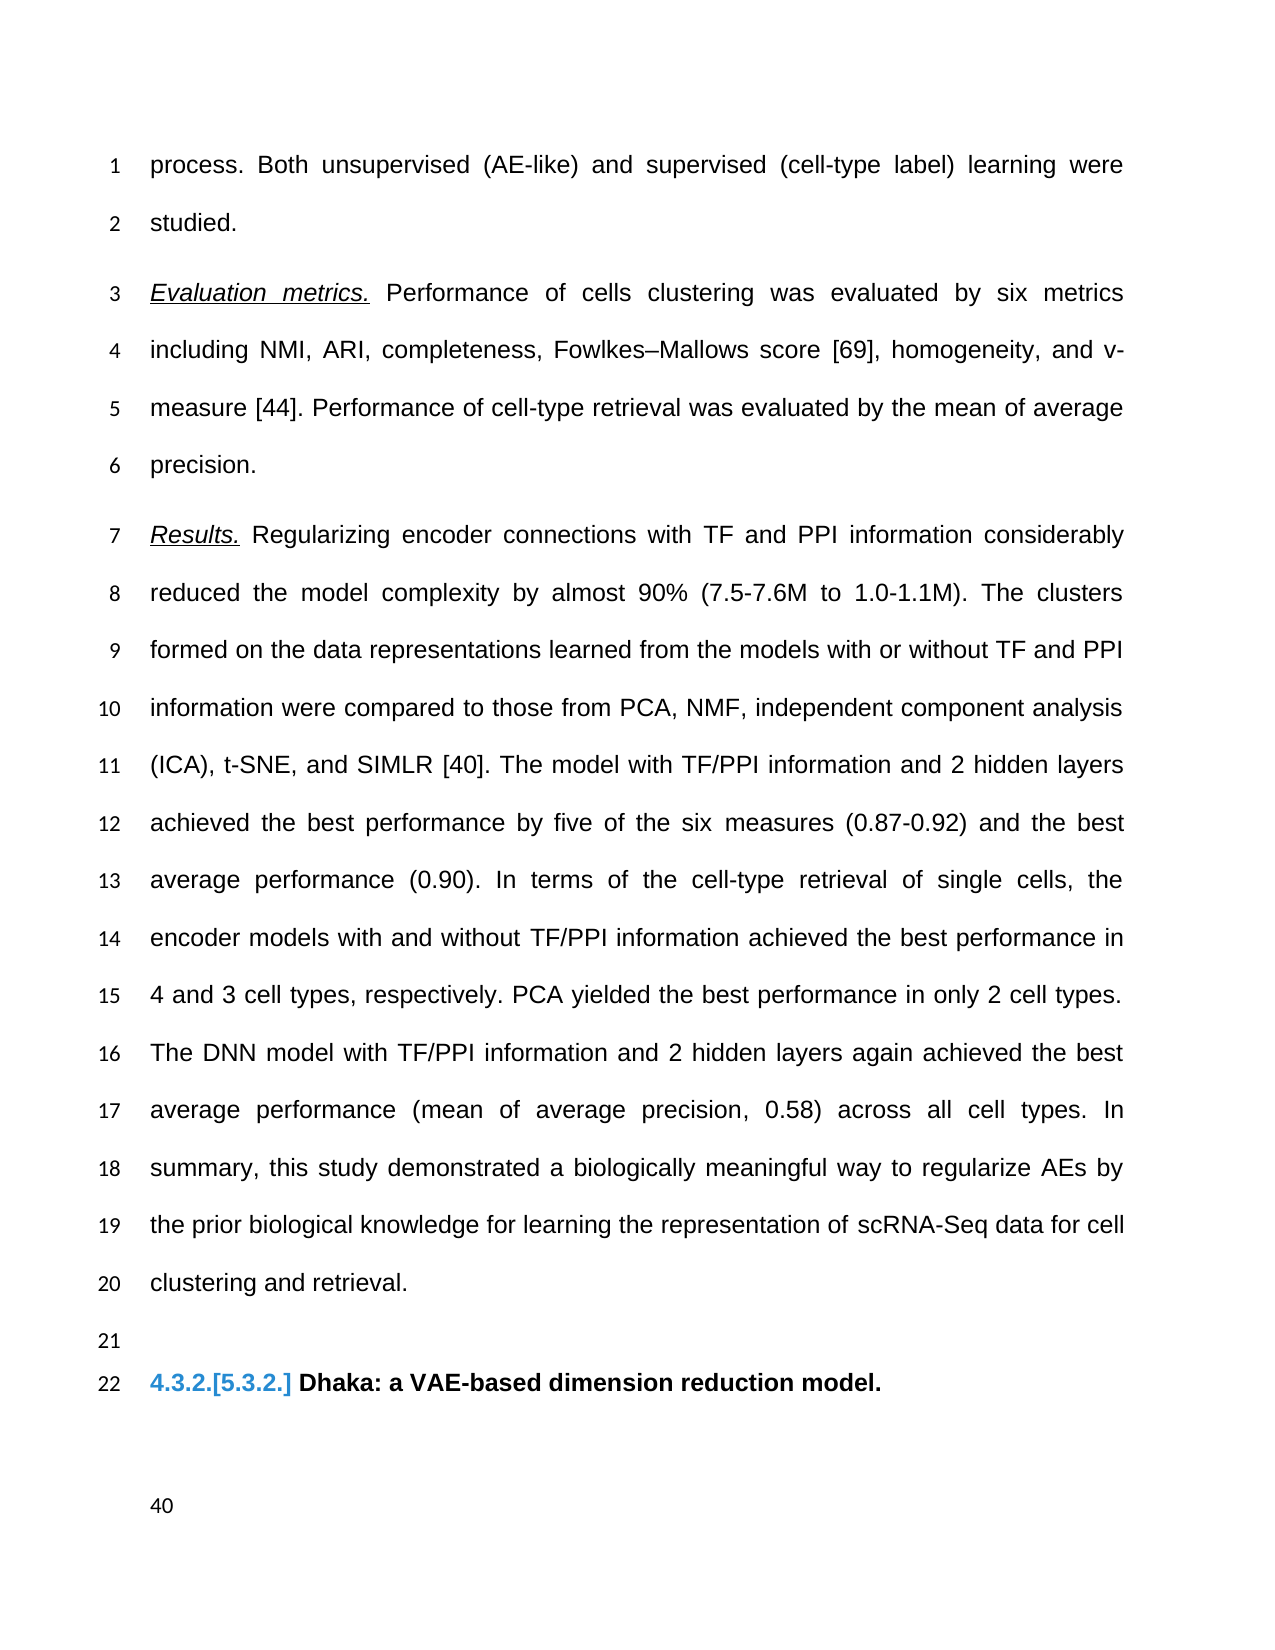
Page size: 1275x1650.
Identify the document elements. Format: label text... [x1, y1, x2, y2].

text Evaluation metrics. Performance of cells clustering was evaluated by six metrics including NMI, ARI, completeness, Fowlkes–Mallows score [69], homogeneity, and v-measure [44]. Performance of cell-type retrieval was evaluated by the mean of average precision. [150, 277, 1125, 479]
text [150, 150, 1125, 236]
list Dhaka: a VAE-based dimension reduction model. [150, 1368, 1125, 1397]
text Results. Regularizing encoder connections with TF and PPI information considerably reduced the model complexity by almost 90% (7.5-7.6M to 1.0-1.1M). The clusters formed on the data representations learned from the models with or without TF and PPI information were compared to those from PCA, NMF, independent component analysis (ICA), t-SNE, and SIMLR [40]. The model with TF/PPI information and 2 hidden layers achieved the best performance by five of the six measures (0.87-0.92) and the best average performance (0.90). In terms of the cell-type retrieval of single cells, the encoder models with and without TF/PPI information achieved the best performance in 4 and 3 cell types, respectively. PCA yielded the best performance in only 2 cell types. The DNN model with TF/PPI information and 2 hidden layers again achieved the best average performance (mean of average precision, 0.58) across all cell types. In summary, this study demonstrated a biologically meaningful way to regularize AEs by the prior biological knowledge for learning the representation of scRNA-Seq data for cell clustering and retrieval. [150, 520, 1125, 1296]
